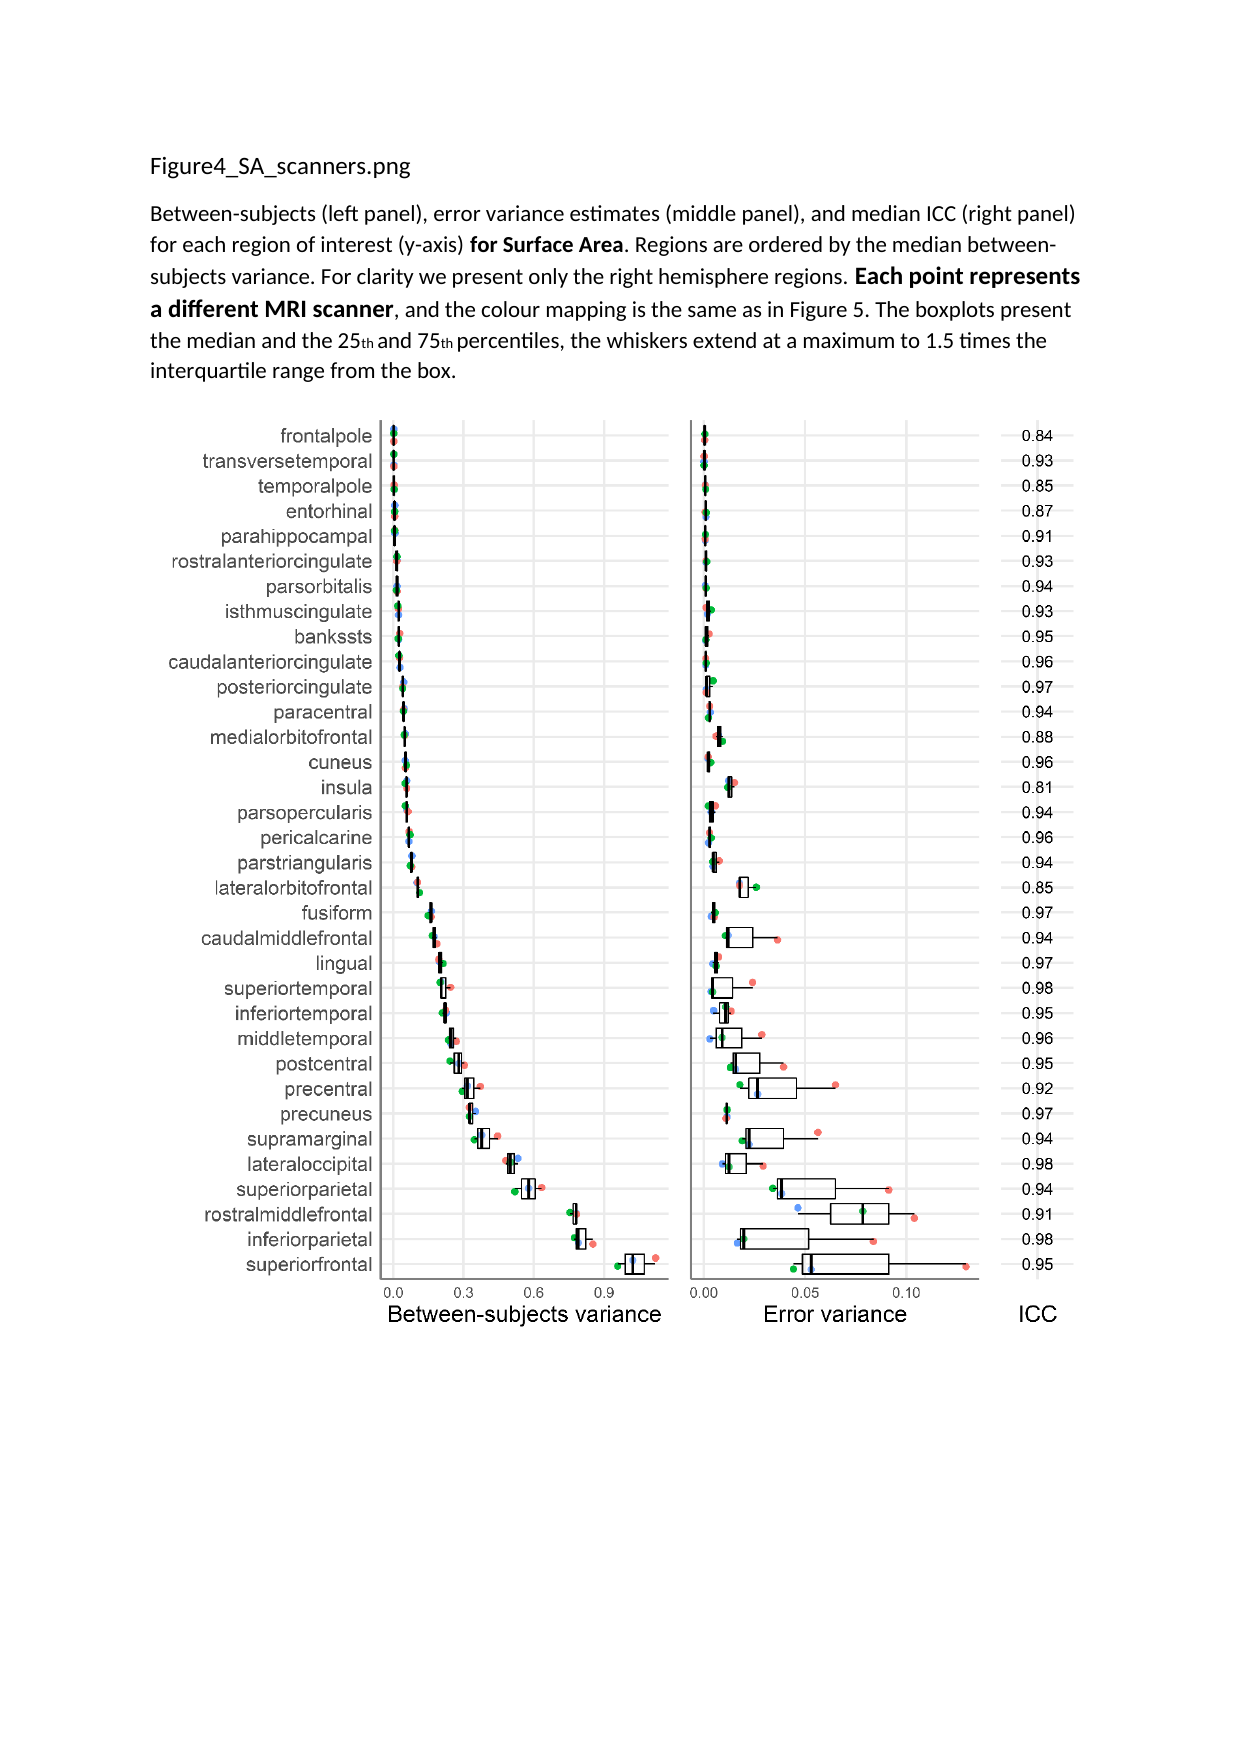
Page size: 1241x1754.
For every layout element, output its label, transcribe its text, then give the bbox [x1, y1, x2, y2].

text Figure4_SA_scanners.png [150, 150, 1090, 181]
text Between-subjects (left panel), error variance estimates (middle panel), and median ICC (right panel) for each region of interest (y-axis) for Surface Area. Regions are ordered by the median between-subjects variance. For clarity we present only the right hemisphere regions. Each point represents a different MRI scanner, and the colour mapping is the same as in Figure 5. The boxplots present the median and the 25th and 75th percentiles, the whiskers extend at a maximum to 1.5 times the interquartile range from the box. [150, 199, 1090, 384]
picture [150, 402, 1091, 1344]
